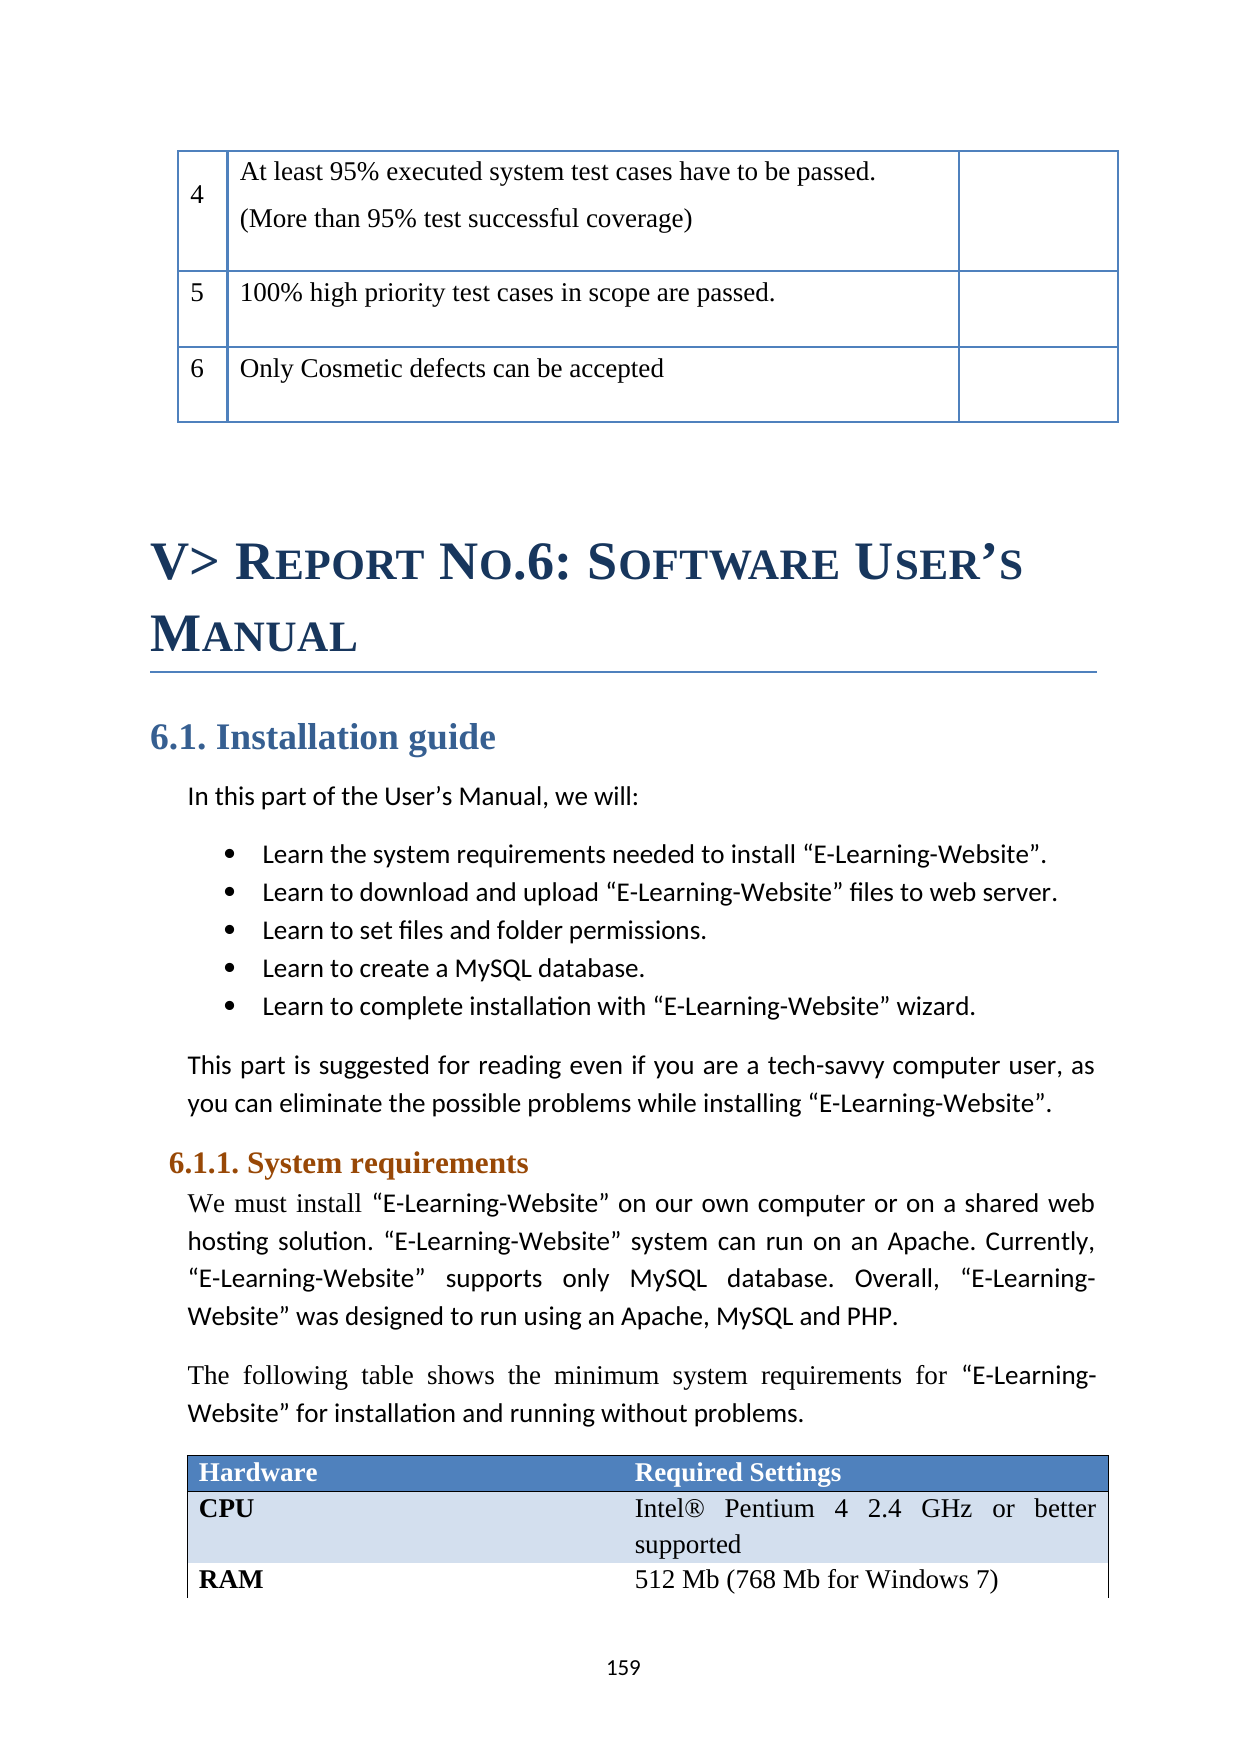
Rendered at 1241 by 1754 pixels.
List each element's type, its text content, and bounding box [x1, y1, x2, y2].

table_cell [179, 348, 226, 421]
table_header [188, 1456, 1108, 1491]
list Learn the system requirements needed to install “E-Learning-Website”. [225, 837, 1097, 871]
subtitle 6.1. Installation guide [150, 714, 1097, 757]
list Learn to download and upload “E-Learning-Website” files to web server. [225, 875, 1097, 908]
list Learn to complete installation with “E-Learning-Website” wizard. [225, 989, 1097, 1022]
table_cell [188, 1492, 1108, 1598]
text We must install “E-Learning-Website” on our own computer or on a shared web hosting solution. “E-Learning-Website” system can run on an Apache. Currently, “E-Learning-Website” supports only MySQL database. Overall, “E-Learning-Website” was designed to run using an Apache, MySQL and PHP. [187, 1186, 1097, 1333]
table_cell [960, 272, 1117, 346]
subtitle 6.1.1. System requirements [169, 1144, 1097, 1181]
text This part is suggested for reading even if you are a tech-savvy computer user, as you can eliminate the possible problems while installing “E-Learning-Website”. [187, 1048, 1097, 1119]
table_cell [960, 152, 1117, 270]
list Learn to set files and folder permissions. [225, 913, 1097, 946]
title V> Report No.6: Software User’s Manual [150, 529, 1097, 671]
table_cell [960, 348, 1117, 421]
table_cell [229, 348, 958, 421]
list Learn to create a MySQL database. [225, 951, 1097, 984]
text The following table shows the minimum system requirements for “E-Learning-Website” for installation and running without problems. [187, 1358, 1097, 1429]
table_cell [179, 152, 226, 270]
text In this part of the User’s Manual, we will: [187, 779, 1097, 812]
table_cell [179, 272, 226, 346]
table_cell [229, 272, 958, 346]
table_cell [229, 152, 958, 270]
